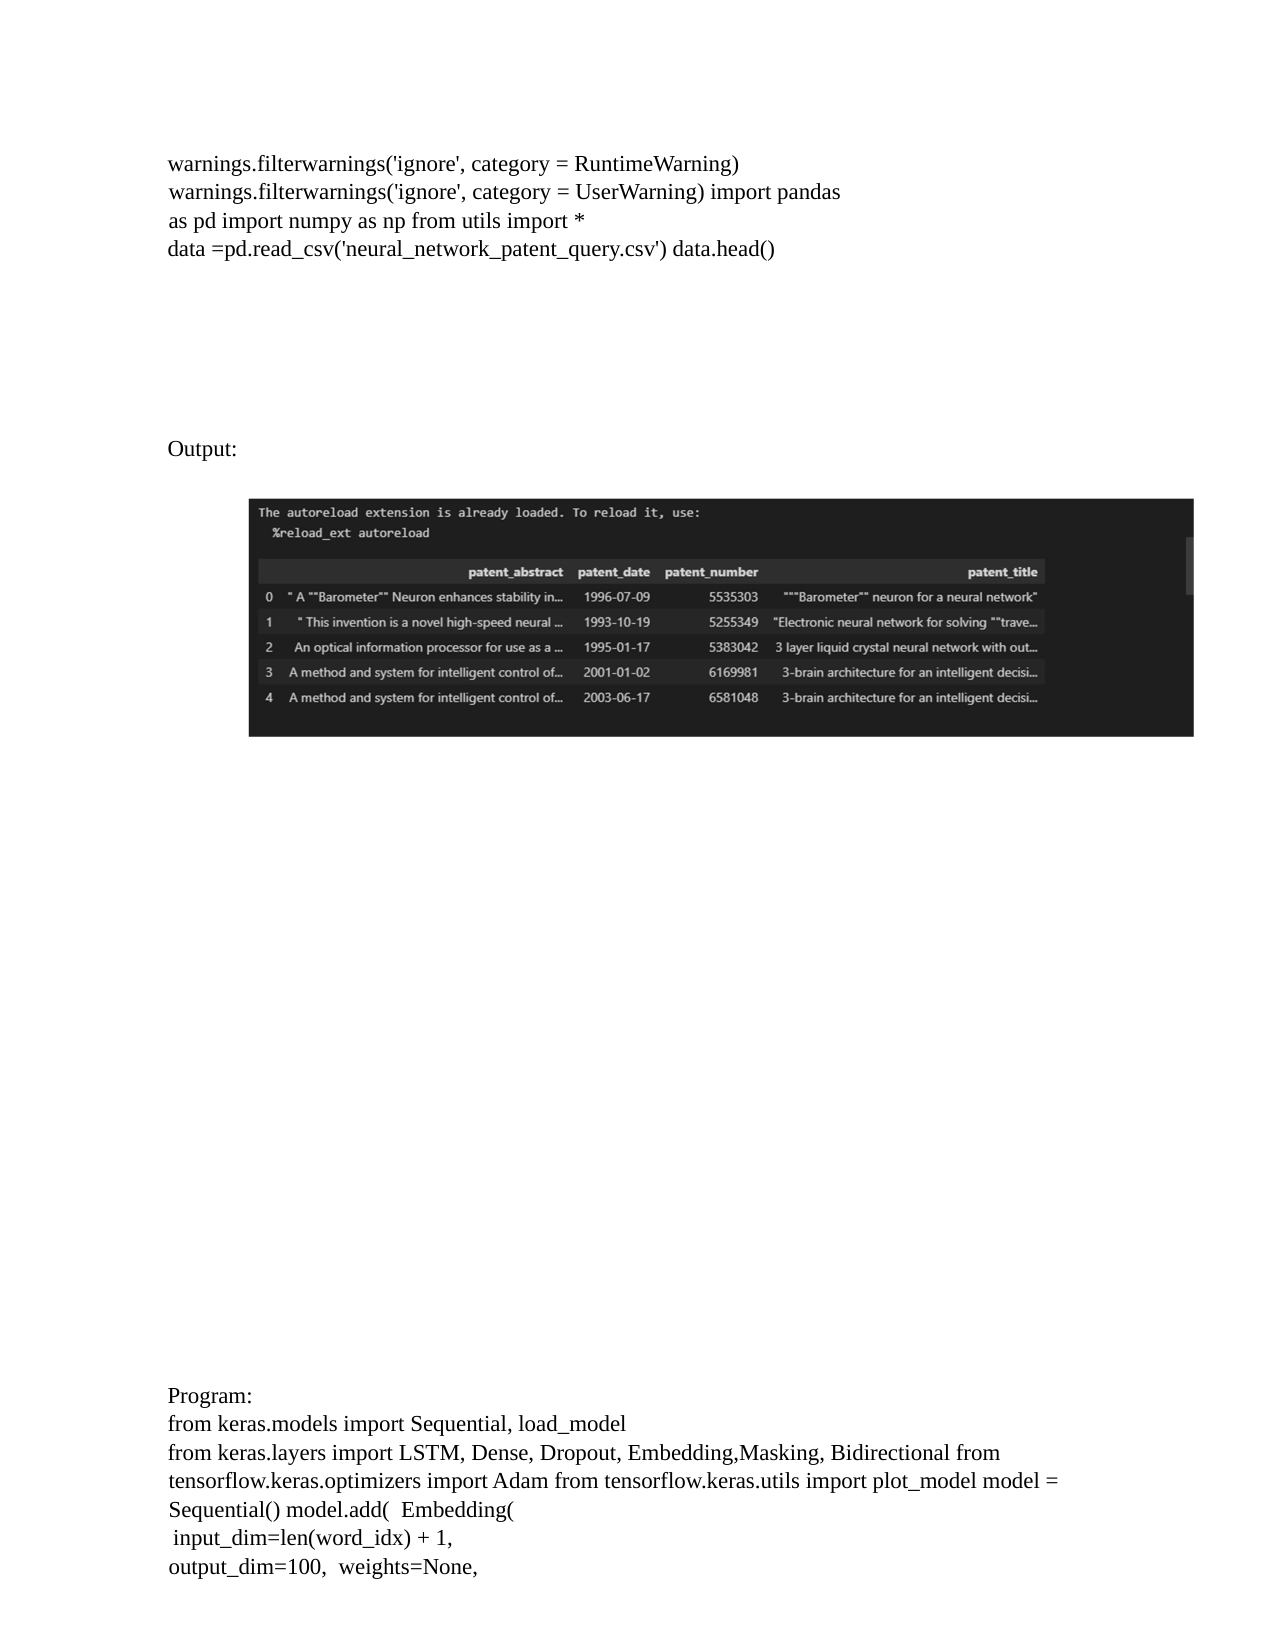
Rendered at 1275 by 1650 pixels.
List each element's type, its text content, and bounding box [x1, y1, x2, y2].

text Program: [167, 1382, 1179, 1408]
text input_dim=len(word_idx) + 1, output_dim=100, weights=None, [167, 1524, 574, 1579]
text from keras.layers import LSTM, Dense, Dropout, Embedding,Masking, Bidirectional from tensorflow.keras.optimizers import Adam from tensorflow.keras.utils import plot_model model = Sequential() model.add( Embedding( [167, 1439, 1091, 1522]
text warnings.filterwarnings('ignore', category = RuntimeWarning) warnings.filterwarnings('ignore', category = UserWarning) import pandas as pd import numpy as np from utils import * [167, 150, 862, 233]
picture [248, 498, 1194, 737]
text Output: [167, 435, 1194, 461]
text data =pd.read_csv('neural_network_patent_query.csv') data.head() [167, 235, 901, 262]
text from keras.models import Sequential, load_model [167, 1411, 1179, 1437]
